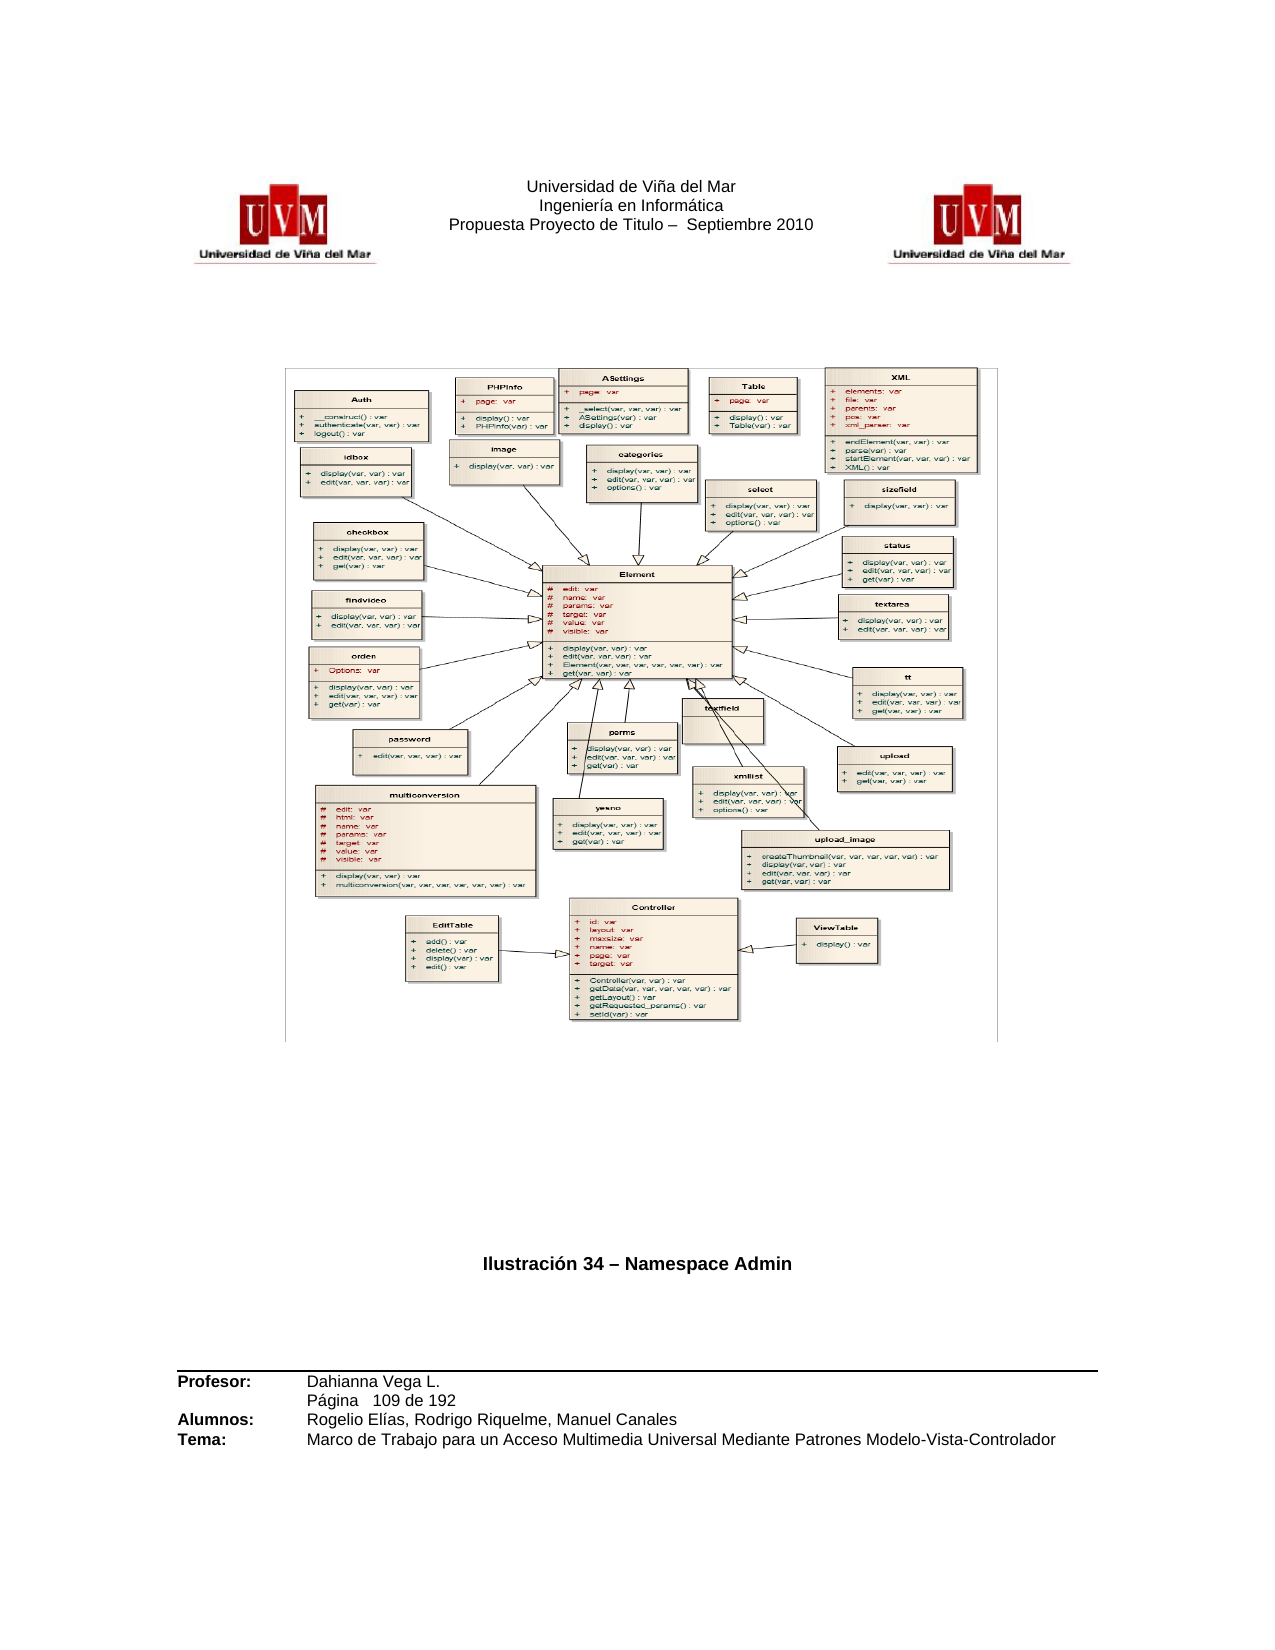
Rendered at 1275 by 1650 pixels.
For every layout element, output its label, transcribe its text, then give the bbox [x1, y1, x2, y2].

text Ilustración 34 – Namespace Admin [177, 1253, 1098, 1274]
picture [255, 346, 1020, 1058]
picture [177, 176, 390, 267]
picture [871, 176, 1084, 267]
